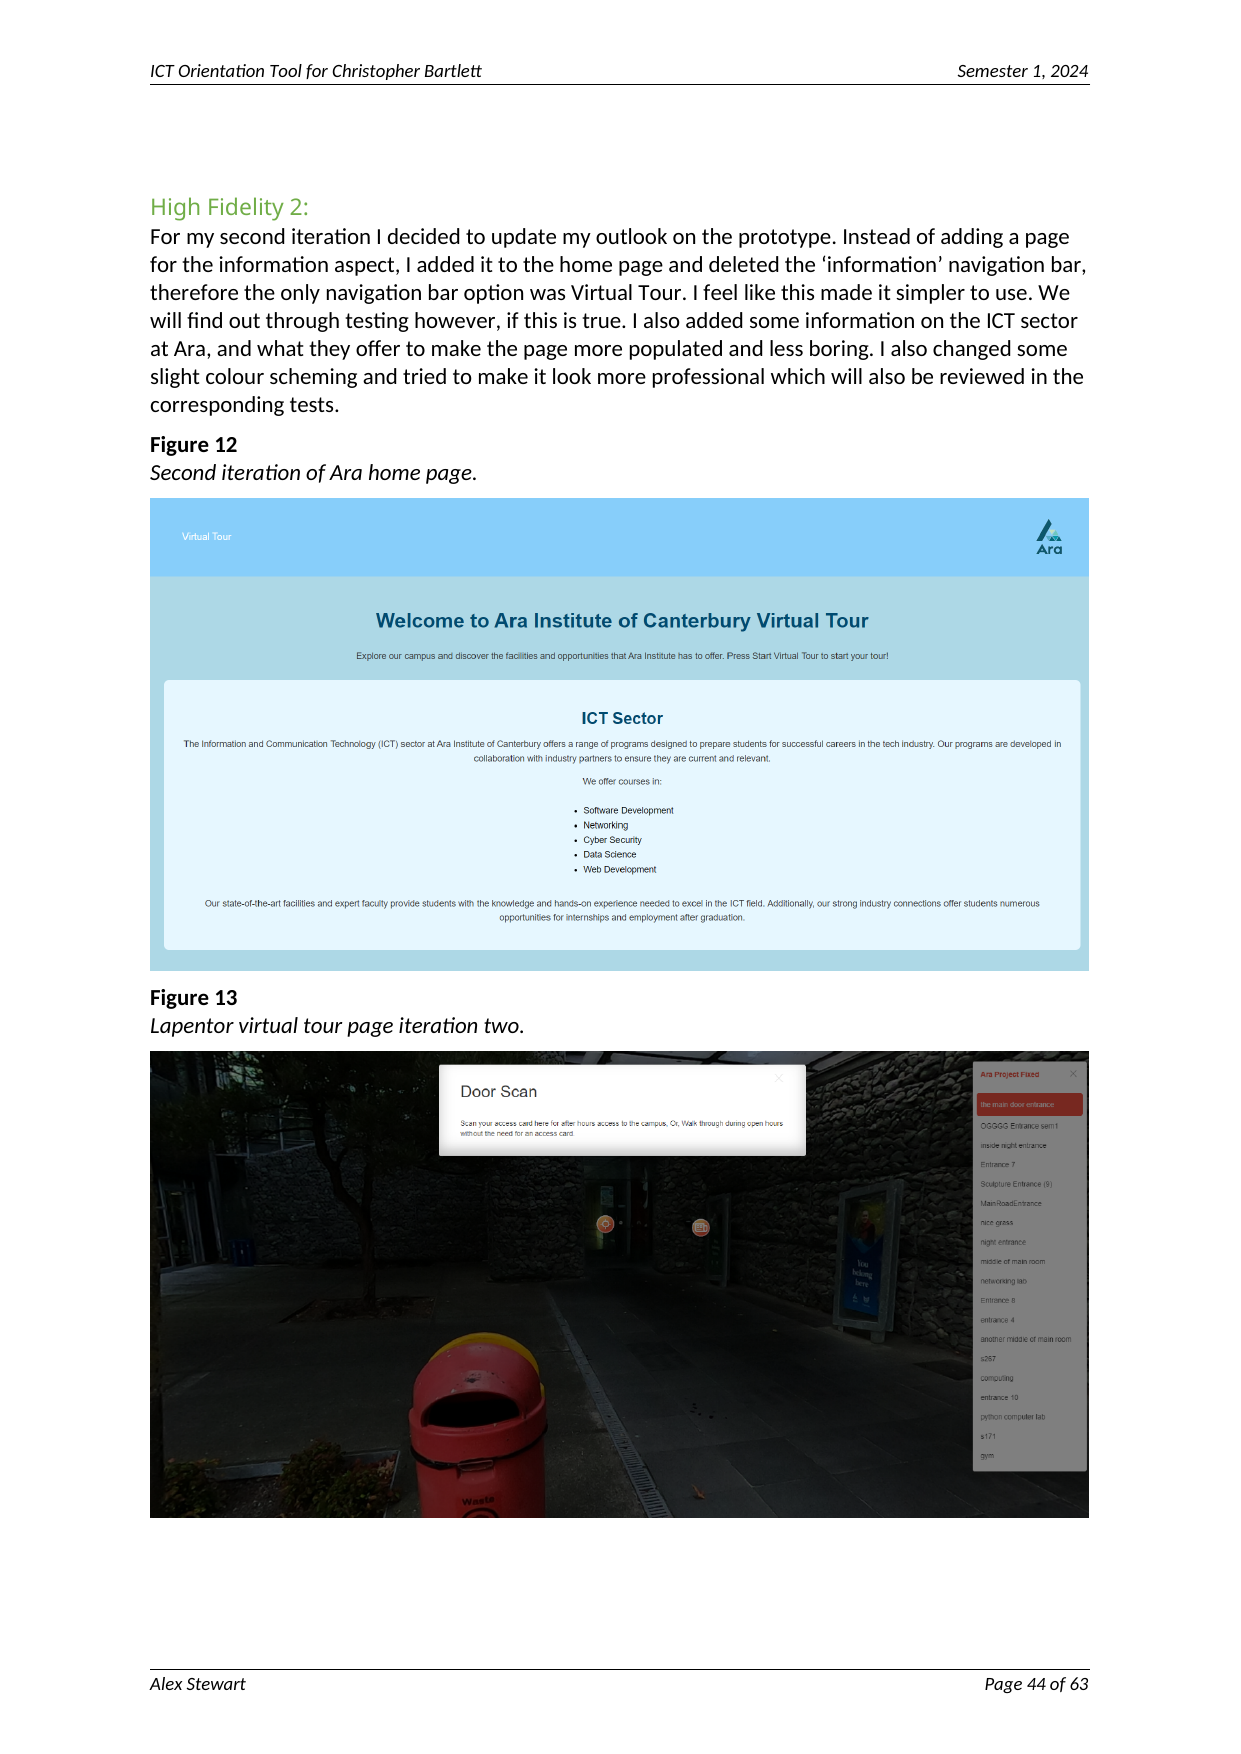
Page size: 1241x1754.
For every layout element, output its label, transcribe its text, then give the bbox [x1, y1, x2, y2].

text For my second iteration I decided to update my outlook on the prototype. Instead of adding a page for the information aspect, I added it to the home page and deleted the ‘information’ navigation bar, therefore the only navigation bar option was Virtual Tour. I feel like this made it simpler to use. We will find out through testing however, if this is true. I also added some information on the ICT sector at Ara, and what they offer to make the page more populated and less boring. I also changed some slight colour scheming and tried to make it look more professional which will also be reviewed in the corresponding tests. [150, 222, 1090, 418]
subtitle High Fidelity 2: [150, 191, 1090, 222]
picture [150, 1051, 1089, 1518]
text Figure 13 Lapentor virtual tour page iteration two. [150, 983, 1090, 1039]
picture [150, 498, 1089, 971]
text Figure 12 Second iteration of Ara home page. [150, 430, 1090, 486]
